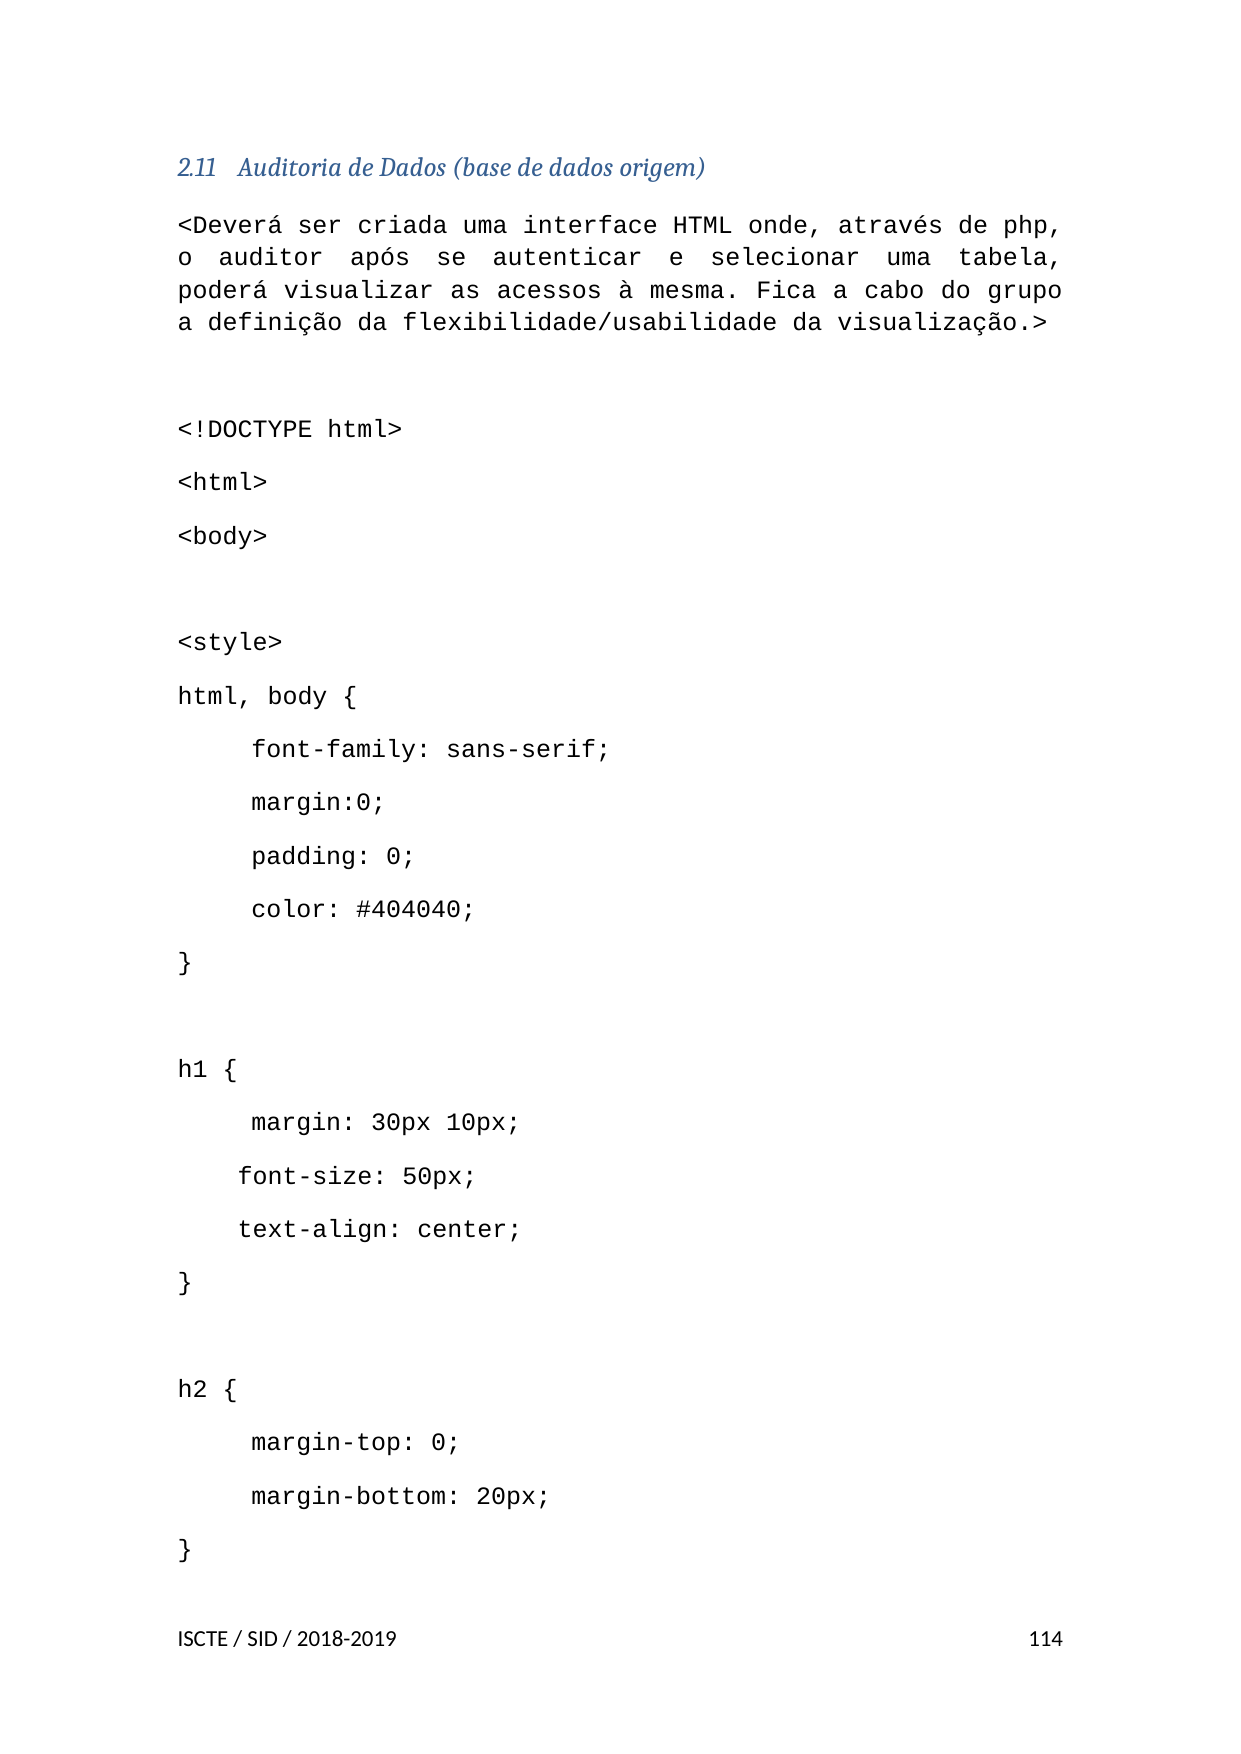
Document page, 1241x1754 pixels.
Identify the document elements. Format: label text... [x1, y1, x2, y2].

text font-family: sans-serif; [177, 737, 1063, 765]
text html, body { [177, 683, 1063, 712]
text margin: 30px 10px; [177, 1110, 1063, 1138]
text h2 { [177, 1377, 1063, 1405]
text <style> [177, 630, 1063, 658]
text h1 { [177, 1057, 1063, 1085]
text margin-top: 0; [177, 1430, 1063, 1458]
text } [177, 1537, 1063, 1565]
text padding: 0; [177, 843, 1063, 872]
text <body> [177, 523, 1063, 552]
text margin:0; [177, 790, 1063, 818]
text <html> [177, 470, 1063, 498]
text color: #404040; [177, 897, 1063, 925]
text margin-bottom: 20px; [177, 1483, 1063, 1512]
subtitle Auditoria de Dados (base de dados origem) [177, 152, 1063, 183]
text } [177, 1270, 1063, 1298]
text font-size: 50px; [177, 1163, 1063, 1192]
text } [177, 950, 1063, 978]
text text-align: center; [177, 1217, 1063, 1245]
text <Deverá ser criada uma interface HTML onde, através de php, o auditor após se autenticar e selecionar uma tabela, poderá visualizar as acessos à mesma. Fica a cabo do grupo a definição da flexibilidade/usabilidade da visualização.> [177, 212, 1063, 338]
text <!DOCTYPE html> [177, 417, 1063, 445]
